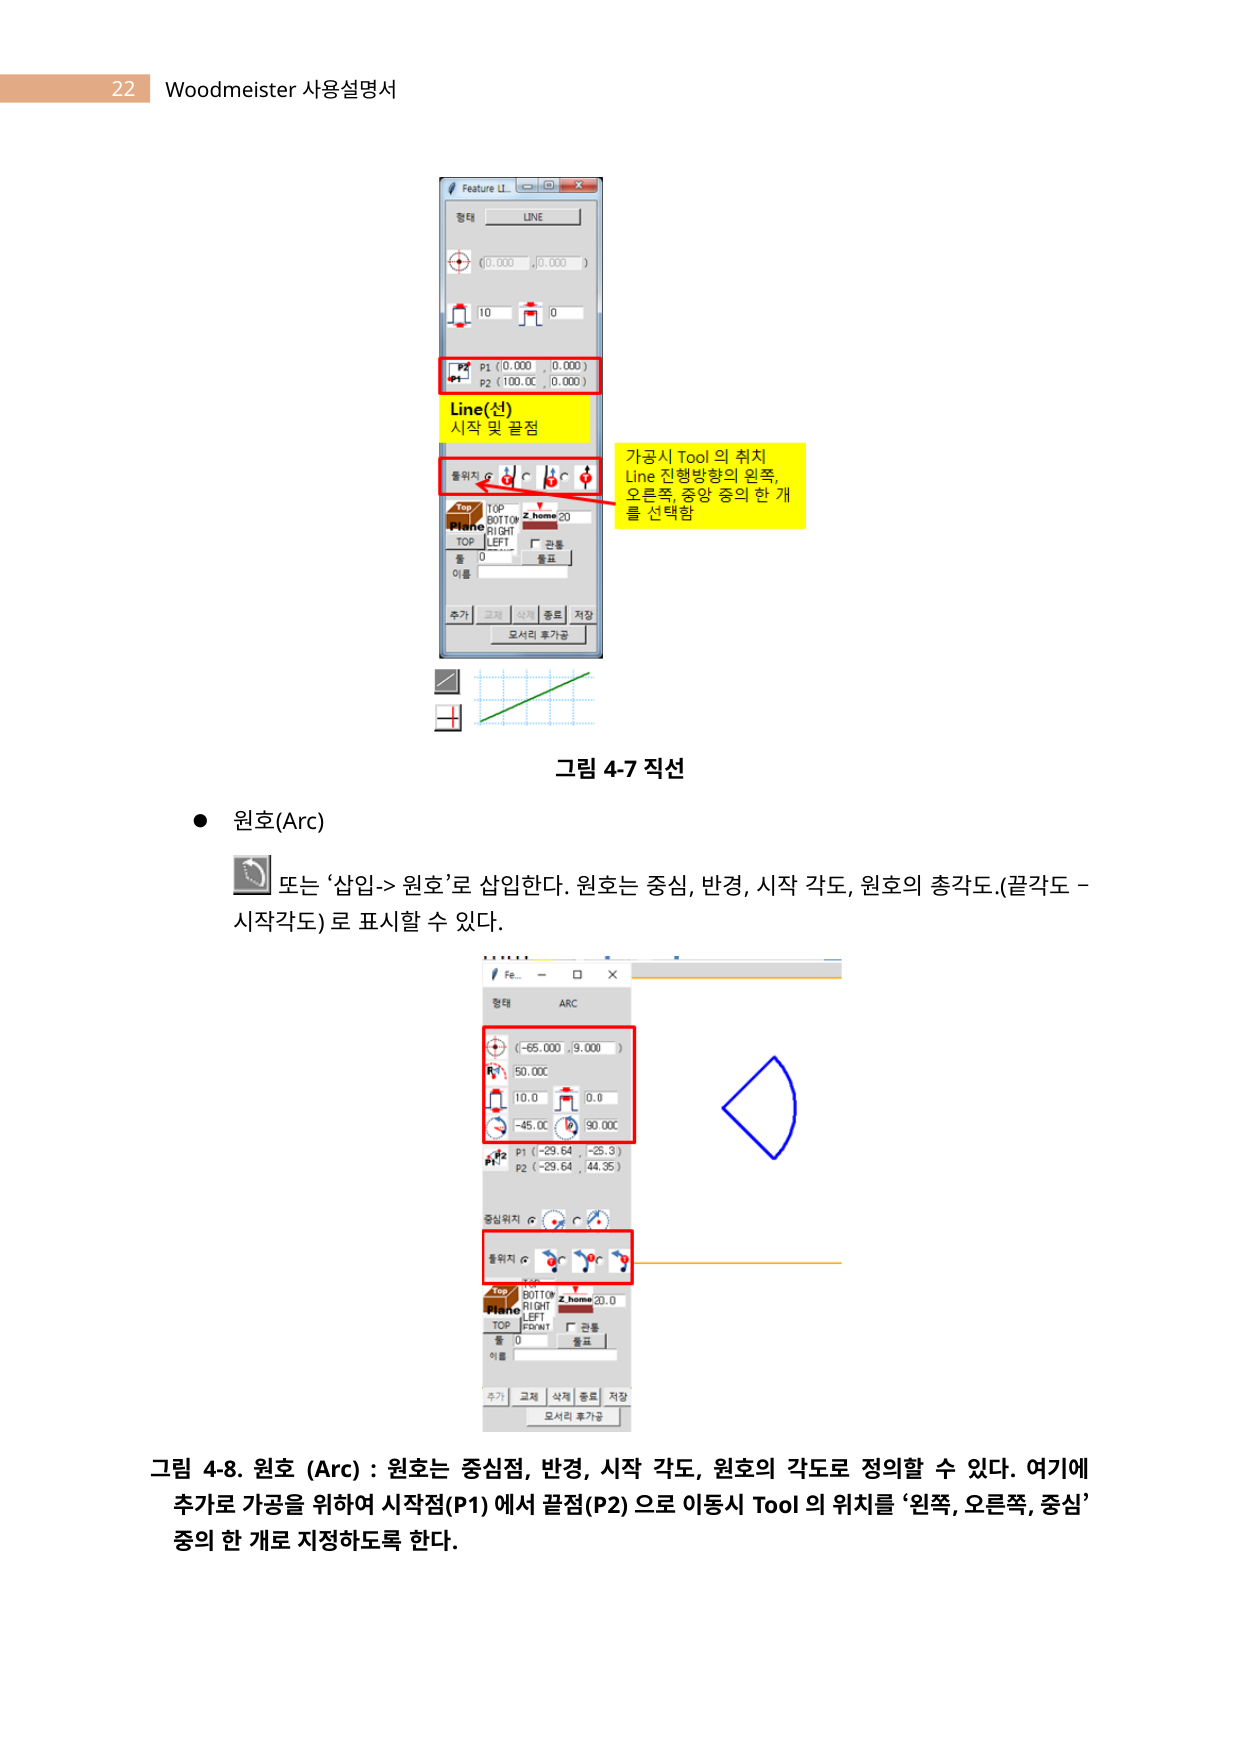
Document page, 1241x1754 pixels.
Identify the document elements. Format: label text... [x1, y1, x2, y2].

list 원호(Arc) [192, 803, 1090, 836]
list 또는 ‘삽입-> 원호’로 삽입한다. 원호는 중심, 반경, 시작 각도, 원호의 총각도.(끝각도 – 시작각도) 로 표시할 수 있다. [233, 856, 1090, 937]
picture [233, 855, 272, 895]
picture [482, 956, 842, 1432]
picture [434, 177, 806, 732]
text 그림 4-8. 원호 (Arc) : 원호는 중심점, 반경, 시작 각도, 원호의 각도로 정의할 수 있다. 여기에 추가로 가공을 위하여 시작점(P1) 에서 끝점(P2) 으로 이동시 Tool 의 위치를 ‘왼쪽, 오른쪽, 중심’ 중의 한 개로 지정하도록 한다. [150, 1451, 1090, 1556]
text 그림 4-7 직선 [150, 751, 1090, 784]
